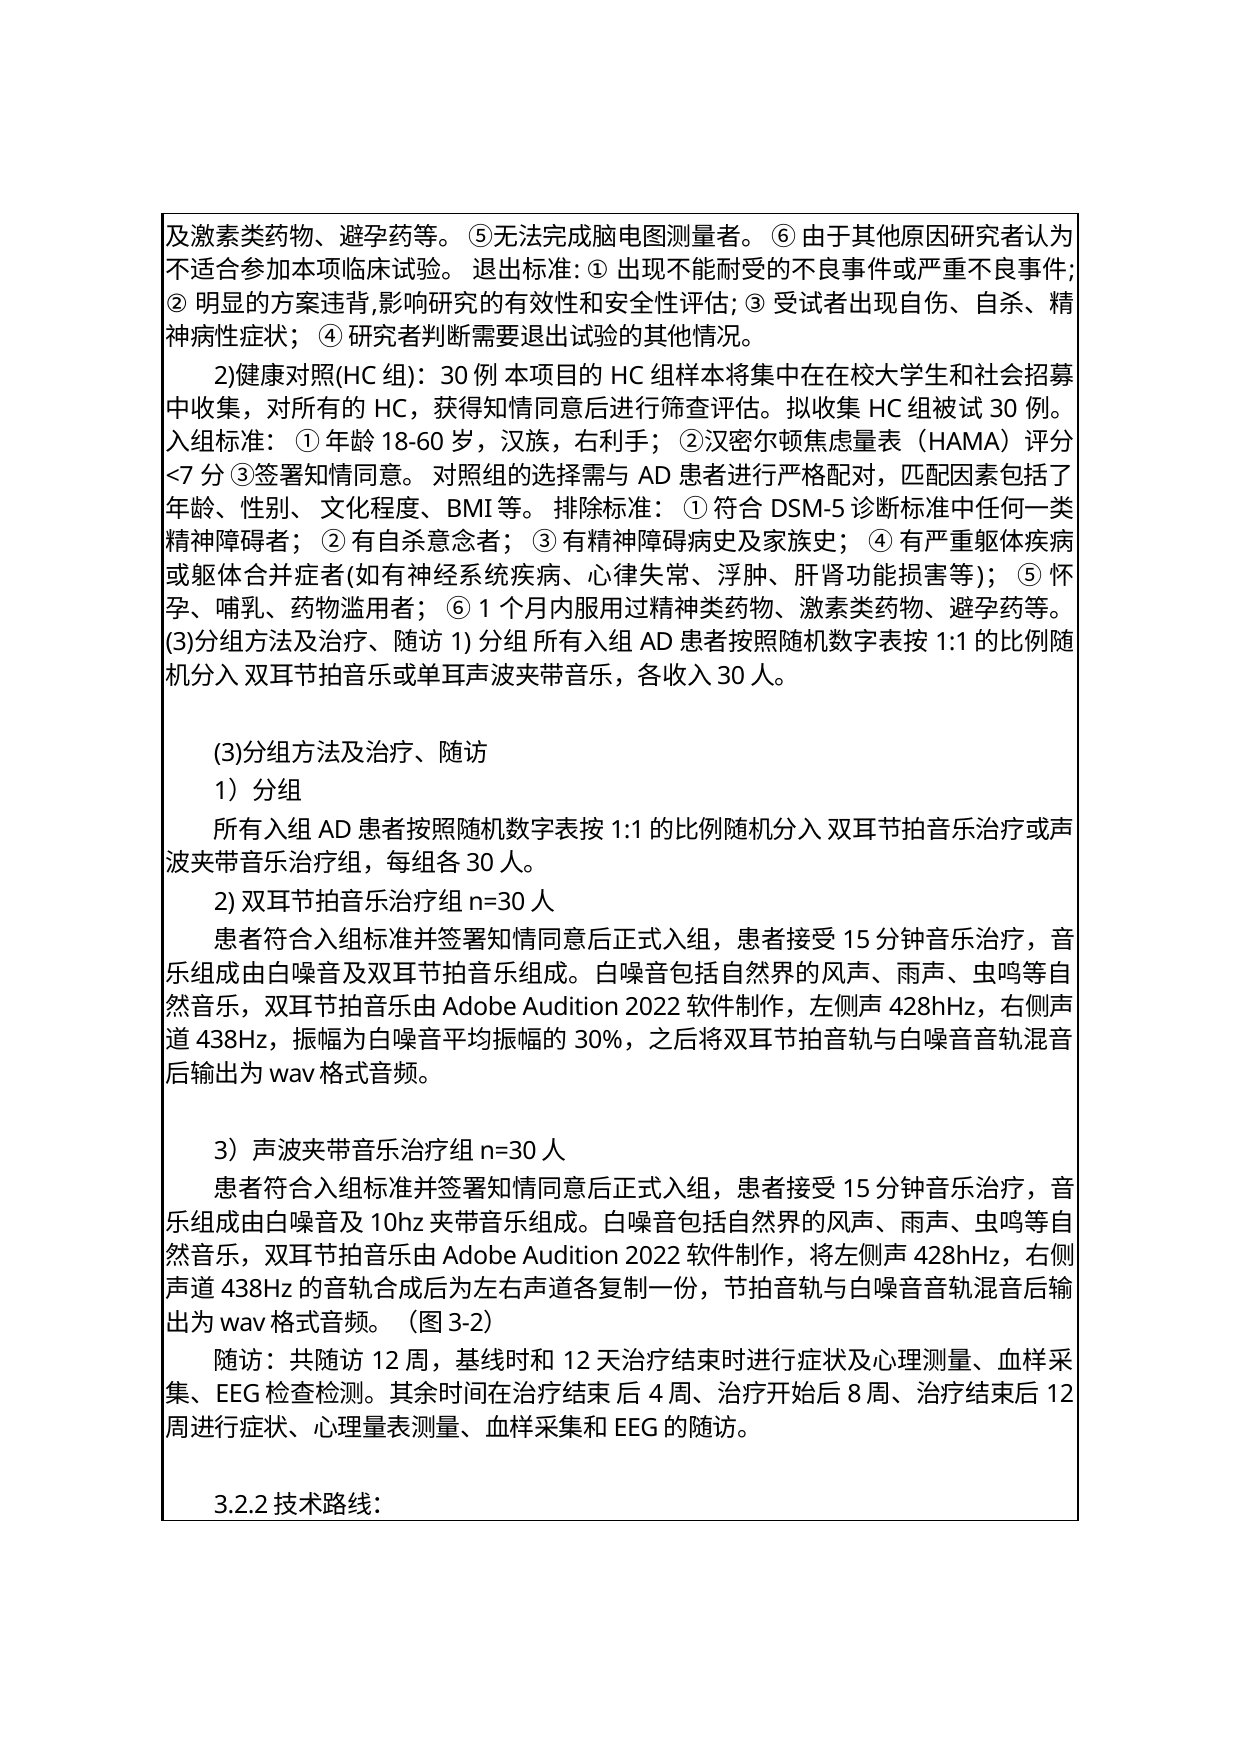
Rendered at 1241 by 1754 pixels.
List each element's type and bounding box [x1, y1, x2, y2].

table_cell [164, 214, 1077, 1520]
